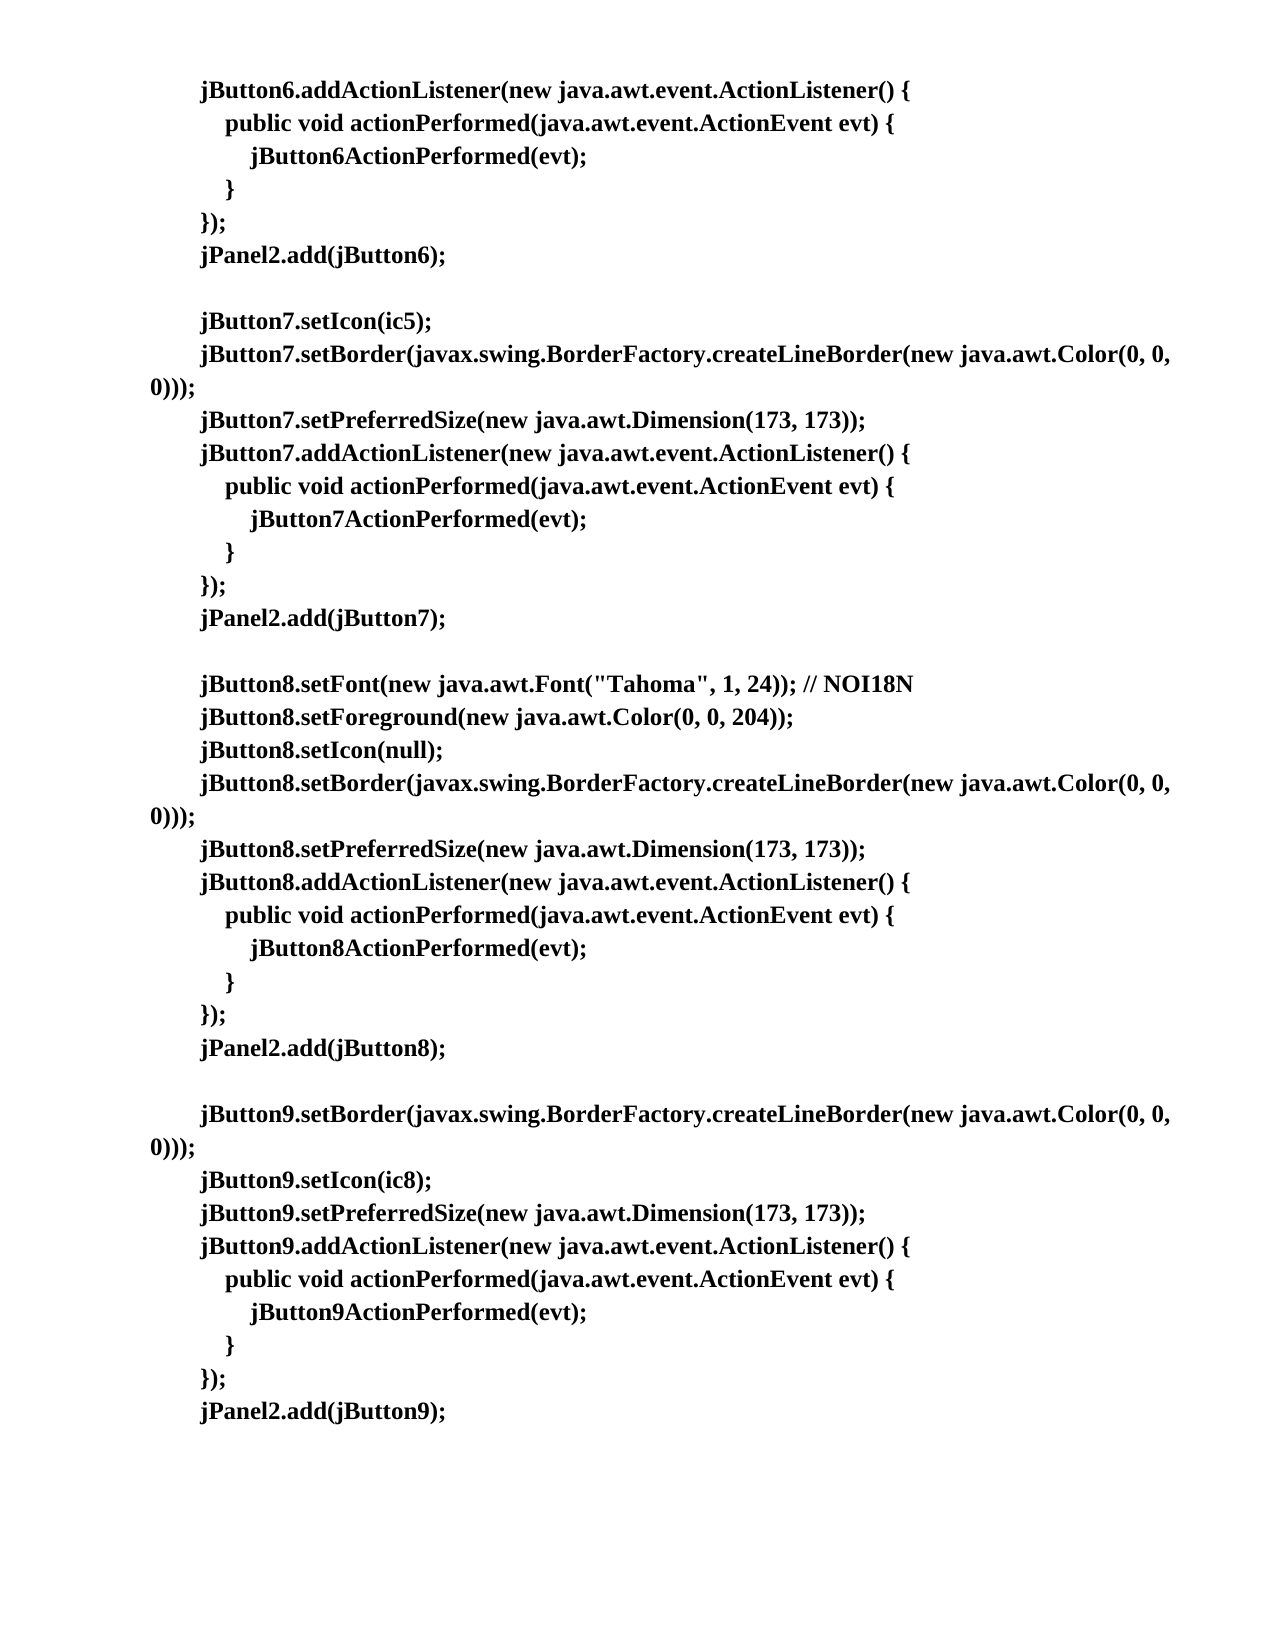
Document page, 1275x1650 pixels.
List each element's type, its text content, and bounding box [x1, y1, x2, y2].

text jButton9.setBorder(javax.swing.BorderFactory.createLineBorder(new java.awt.Color(0, 0, 0))); [150, 1099, 1200, 1160]
text } [150, 967, 1200, 995]
text jPanel2.add(jButton9); [150, 1396, 1200, 1424]
text jButton7.setPreferredSize(new java.awt.Dimension(173, 173)); [150, 405, 1200, 434]
text jButton8.setIcon(null); [150, 735, 1200, 764]
text jButton9.setPreferredSize(new java.awt.Dimension(173, 173)); [150, 1198, 1200, 1226]
text public void actionPerformed(java.awt.event.ActionEvent evt) { [150, 901, 1200, 929]
text jPanel2.add(jButton6); [150, 240, 1200, 269]
text jButton8.setForeground(new java.awt.Color(0, 0, 204)); [150, 702, 1200, 731]
text }); [150, 570, 1200, 599]
text jButton6.addActionListener(new java.awt.event.ActionListener() { [150, 75, 1200, 104]
text } [150, 537, 1200, 566]
text jButton8.setPreferredSize(new java.awt.Dimension(173, 173)); [150, 834, 1200, 863]
text jButton9.setIcon(ic8); [150, 1165, 1200, 1193]
text jButton7.setBorder(javax.swing.BorderFactory.createLineBorder(new java.awt.Color(0, 0, 0))); [150, 339, 1200, 401]
text public void actionPerformed(java.awt.event.ActionEvent evt) { [150, 1264, 1200, 1292]
text jButton6ActionPerformed(evt); [150, 141, 1200, 170]
text public void actionPerformed(java.awt.event.ActionEvent evt) { [150, 471, 1200, 500]
text jButton8.setFont(new java.awt.Font("Tahoma", 1, 24)); // NOI18N [150, 669, 1200, 698]
text jButton7ActionPerformed(evt); [150, 504, 1200, 533]
text jButton8.setBorder(javax.swing.BorderFactory.createLineBorder(new java.awt.Color(0, 0, 0))); [150, 768, 1200, 830]
text } [150, 1330, 1200, 1358]
text jPanel2.add(jButton7); [150, 603, 1200, 632]
text jButton8ActionPerformed(evt); [150, 933, 1200, 962]
text }); [150, 1363, 1200, 1392]
text } [150, 174, 1200, 203]
text jButton9.addActionListener(new java.awt.event.ActionListener() { [150, 1231, 1200, 1259]
text jButton9ActionPerformed(evt); [150, 1297, 1200, 1326]
text jPanel2.add(jButton8); [150, 1033, 1200, 1061]
text }); [150, 207, 1200, 236]
text jButton7.addActionListener(new java.awt.event.ActionListener() { [150, 438, 1200, 467]
text jButton8.addActionListener(new java.awt.event.ActionListener() { [150, 867, 1200, 896]
text public void actionPerformed(java.awt.event.ActionEvent evt) { [150, 108, 1200, 137]
text jButton7.setIcon(ic5); [150, 306, 1200, 335]
text }); [150, 999, 1200, 1028]
